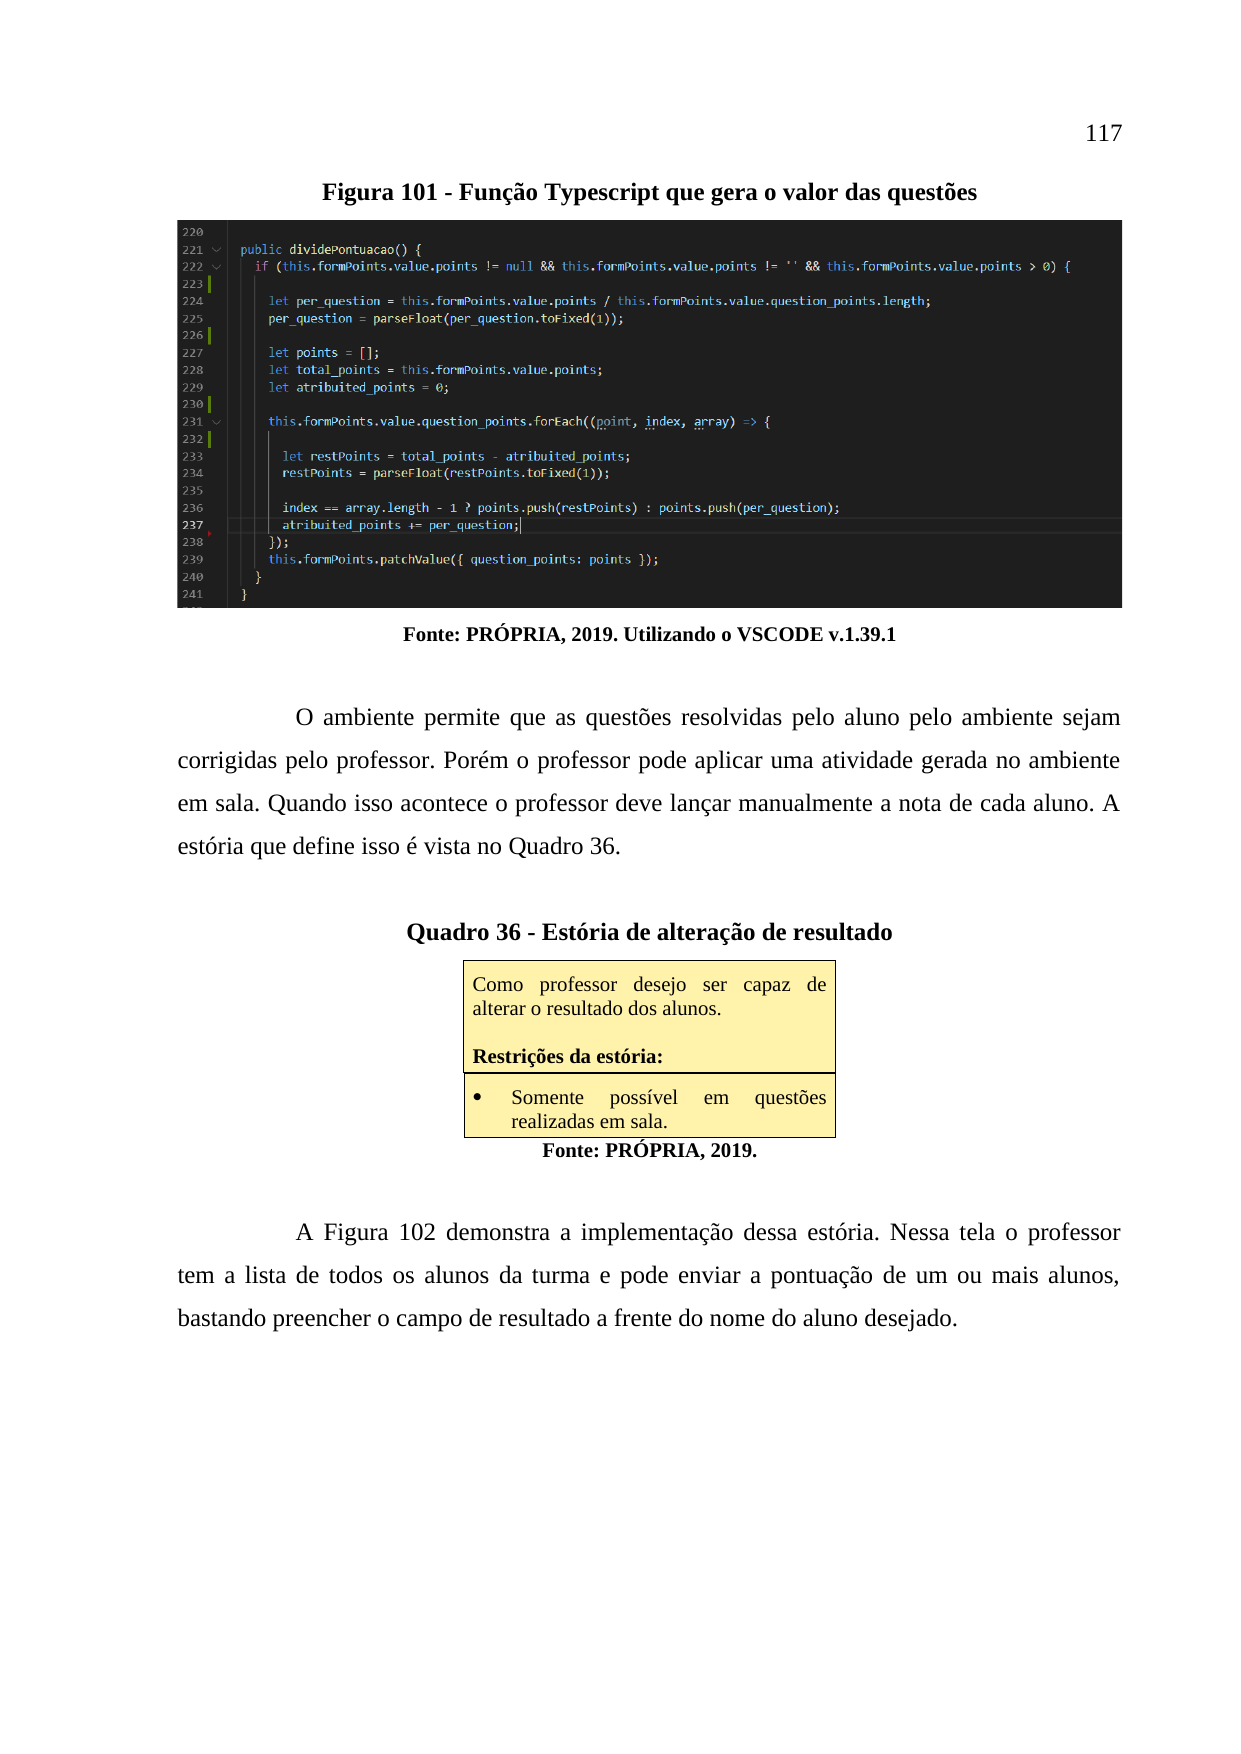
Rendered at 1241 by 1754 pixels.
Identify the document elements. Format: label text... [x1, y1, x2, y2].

text Fonte: PRÓPRIA, 2019. Utilizando o VSCODE v.1.39.1 [177, 622, 1122, 646]
text Restrições da estória: [464, 1032, 835, 1072]
picture [177, 220, 1123, 608]
list Somente possível em questões realizadas em sala. [465, 1074, 835, 1137]
text Fonte: PRÓPRIA, 2019. [177, 1138, 1122, 1162]
text Como professor desejo ser capaz de alterar o resultado dos alunos. [464, 961, 835, 1008]
text A Figura 102 demonstra a implementação dessa estória. Nessa tela o professor tem a lista de todos os alunos da turma e pode enviar a pontuação de um ou mais alunos, bastando preencher o campo de resultado a frente do nome do aluno desejado. [177, 1217, 1122, 1332]
text O ambiente permite que as questões resolvidas pelo aluno pelo ambiente sejam corrigidas pelo professor. Porém o professor pode aplicar uma atividade gerada no ambiente em sala. Quando isso acontece o professor deve lançar manualmente a nota de cada aluno. A estória que define isso é vista no Quadro 36. [177, 702, 1122, 860]
